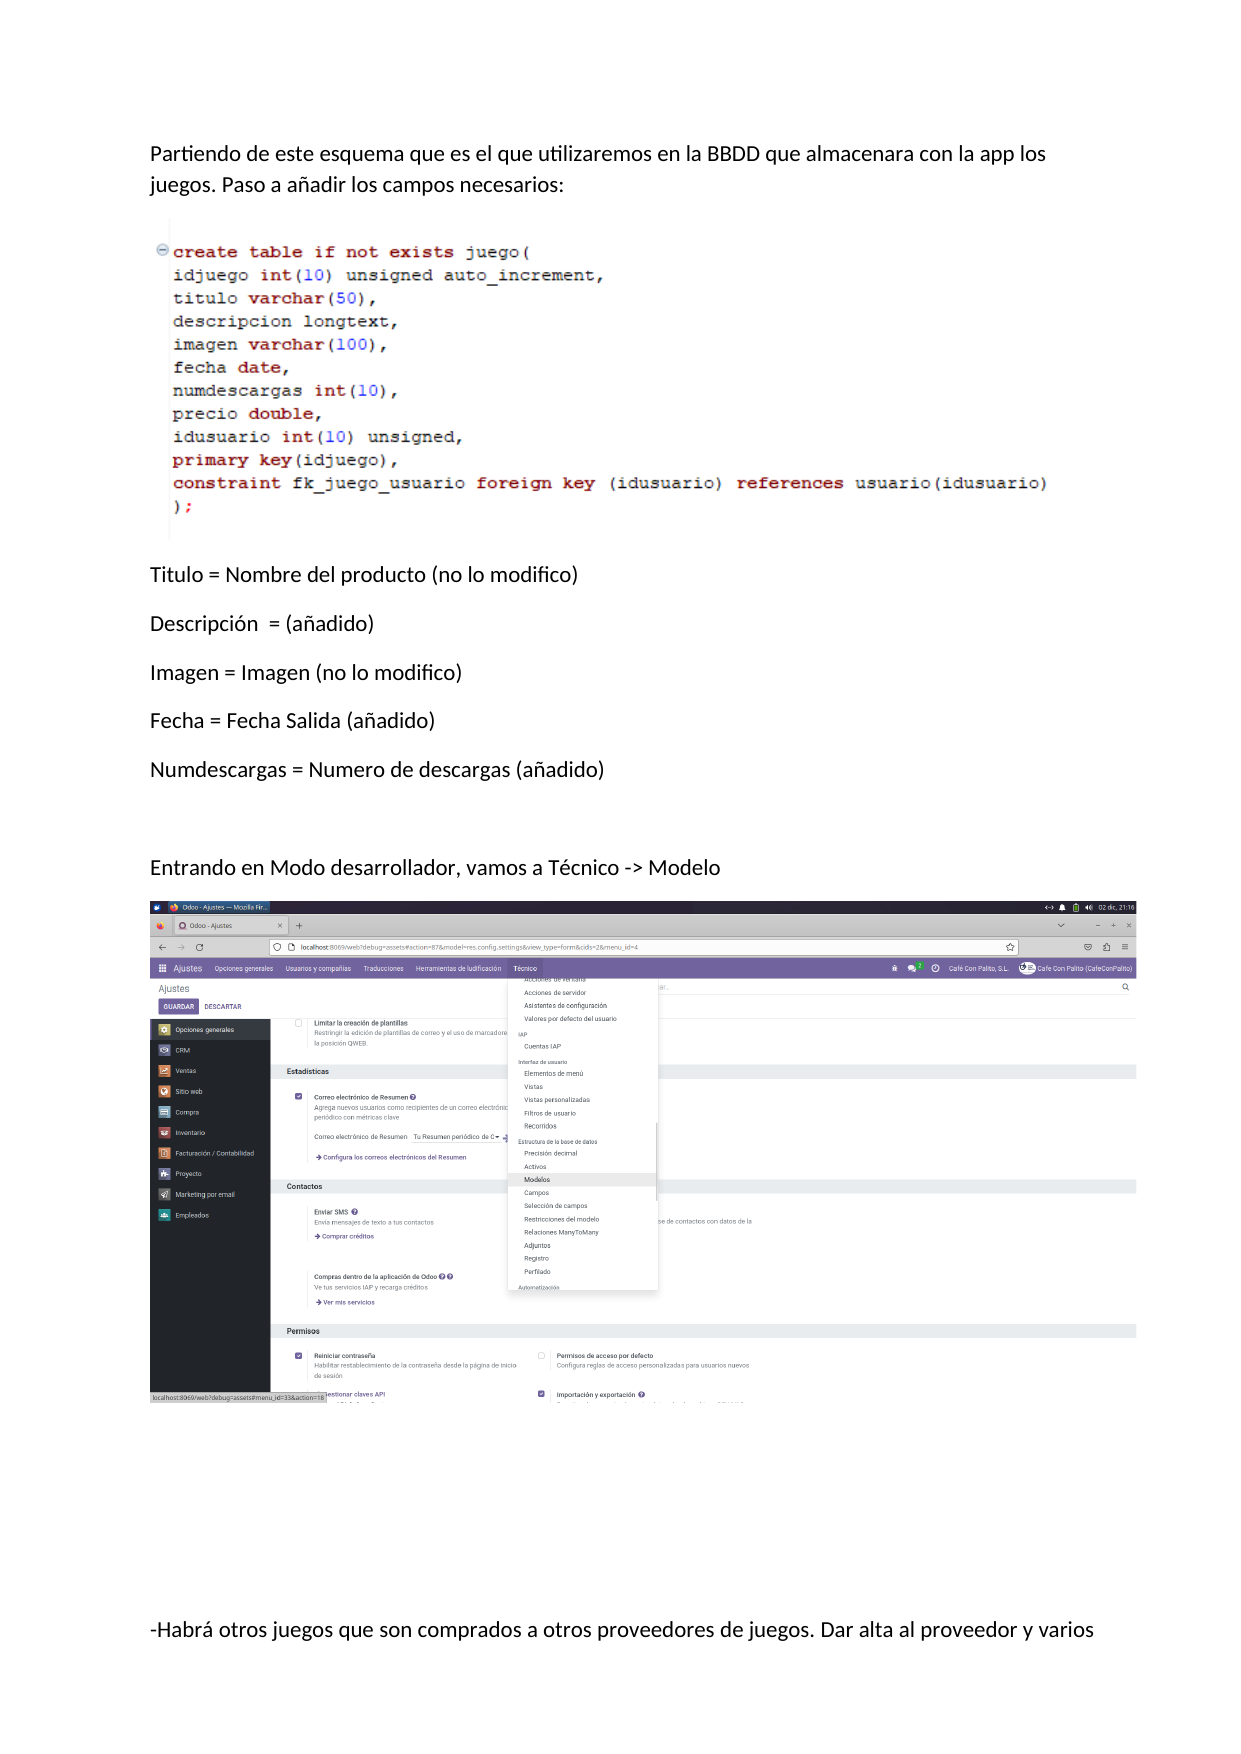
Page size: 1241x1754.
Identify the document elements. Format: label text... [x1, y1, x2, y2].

picture [150, 901, 1137, 1403]
text Fecha = Fecha Salida (añadido) [150, 706, 1114, 734]
text Titulo = Nombre del producto (no lo modifico) [150, 560, 1114, 588]
picture [150, 218, 1137, 540]
text Numdescargas = Numero de descargas (añadido) [150, 755, 1114, 783]
text Imagen = Imagen (no lo modifico) [150, 658, 1114, 686]
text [150, 1616, 1114, 1644]
text Entrando en Modo desarrollador, vamos a Técnico -> Modelo [150, 853, 1114, 881]
text Descripción = (añadido) [150, 609, 1114, 637]
text Partiendo de este esquema que es el que utilizaremos en la BBDD que almacenara con la app los juegos. Paso a añadir los campos necesarios: [150, 139, 1114, 198]
